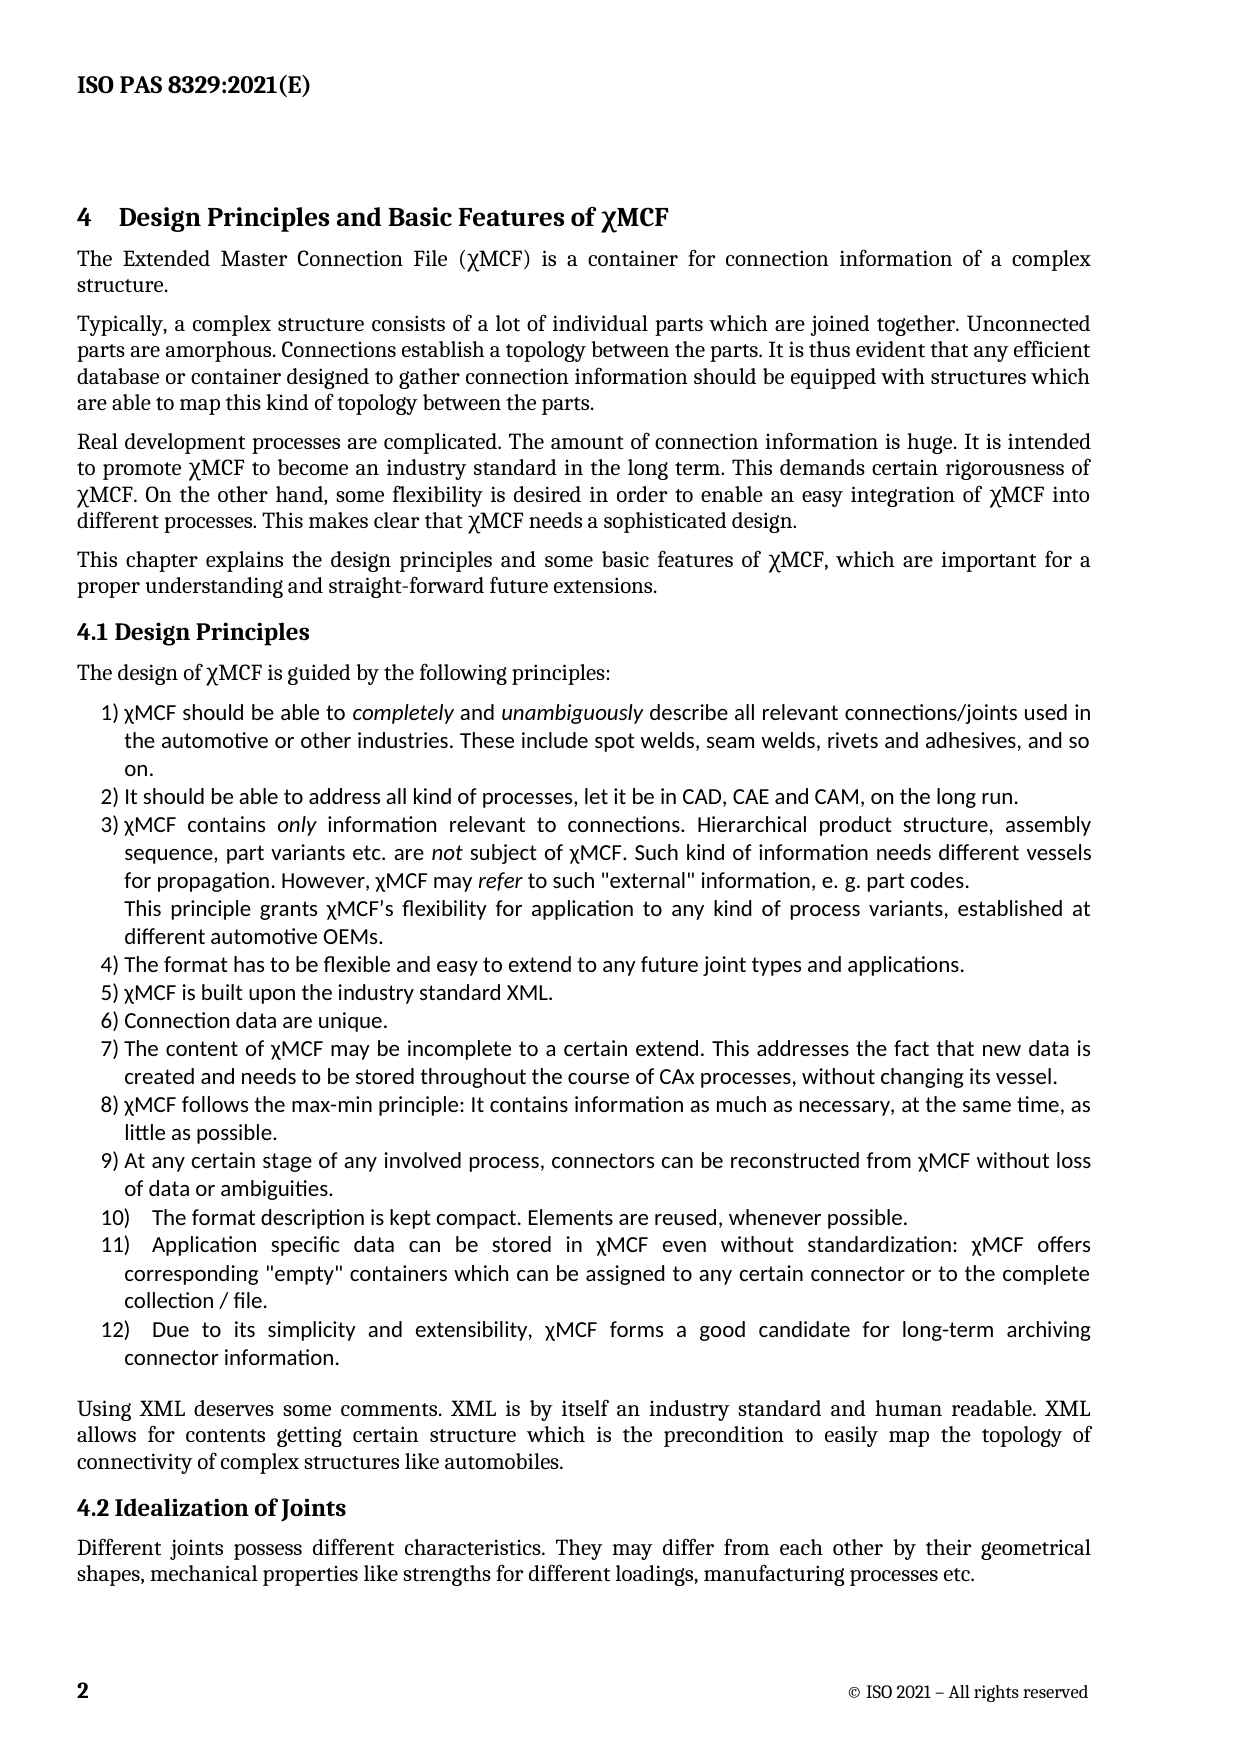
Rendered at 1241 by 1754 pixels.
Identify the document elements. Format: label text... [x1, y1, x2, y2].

list χMCF is built upon the industry standard XML. [100, 978, 1092, 1006]
subtitle Design Principles [77, 618, 1092, 647]
text Different joints possess different characteristics. They may differ from each other by their geometrical shapes, mechanical properties like strengths for different loadings, manufacturing processes etc. [77, 1535, 1092, 1587]
subtitle Idealization of Joints [77, 1493, 1092, 1522]
list χMCF contains only information relevant to connections. Hierarchical product structure, assembly sequence, part variants etc. are not subject of χMCF. Such kind of information needs different vessels for propagation. However, χMCF may refer to such "external" information, e. g. part codes. [100, 810, 1092, 894]
text The design of χMCF is guided by the following principles: [77, 659, 1092, 686]
text The Extended Master Connection File (χMCF) is a container for connection information of a complex structure. [77, 246, 1092, 298]
list The content of χMCF may be incomplete to a certain extend. This addresses the fact that new data is created and needs to be stored throughout the course of CAx processes, without changing its vessel. [100, 1034, 1092, 1091]
list χMCF follows the max-min principle: It contains information as much as necessary, at the same time, as little as possible. [100, 1091, 1092, 1147]
list The format has to be flexible and easy to extend to any future joint types and applications. [100, 950, 1092, 978]
list Connection data are unique. [100, 1006, 1092, 1034]
list Due to its simplicity and extensibility, χMCF forms a good candidate for long-term archiving connector information. [100, 1315, 1092, 1371]
list χMCF should be able to completely and unambiguously describe all relevant connections/joints used in the automotive or other industries. These include spot welds, seam welds, rivets and adhesives, and so on. [100, 698, 1092, 782]
text This chapter explains the design principles and some basic features of χMCF, which are important for a proper understanding and straight-forward future extensions. [77, 547, 1092, 599]
text Using XML deserves some comments. XML is by itself an industry standard and human readable. XML allows for contents getting certain structure which is the precondition to easily map the topology of connectivity of complex structures like automobiles. [77, 1396, 1092, 1475]
list Application specific data can be stored in χMCF even without standardization: χMCF offers corresponding "empty" containers which can be assigned to any certain connector or to the complete collection / file. [100, 1231, 1092, 1315]
list It should be able to address all kind of processes, let it be in CAD, CAE and CAM, on the long run. [100, 782, 1092, 810]
list The format description is kept compact. Elements are reused, whenever possible. [100, 1203, 1092, 1231]
text Typically, a complex structure consists of a lot of individual parts which are joined together. Unconnected parts are amorphous. Connections establish a topology between the parts. It is thus evident that any efficient database or container designed to gather connection information should be equipped with structures which are able to map this kind of topology between the parts. [77, 311, 1092, 416]
text Real development processes are complicated. The amount of connection information is huge. It is intended to promote χMCF to become an industry standard in the long term. This demands certain rigorousness of χMCF. On the other hand, some flexibility is desired in order to enable an easy integration of χMCF into different processes. This makes clear that χMCF needs a sophisticated design. [77, 429, 1092, 534]
subtitle Design Principles and Basic Features of χMCF [77, 202, 1092, 233]
list This principle grants χMCF’s flexibility for application to any kind of process variants, established at different automotive OEMs. [124, 894, 1092, 950]
list At any certain stage of any involved process, connectors can be reconstructed from χMCF without loss of data or ambiguities. [100, 1147, 1092, 1203]
